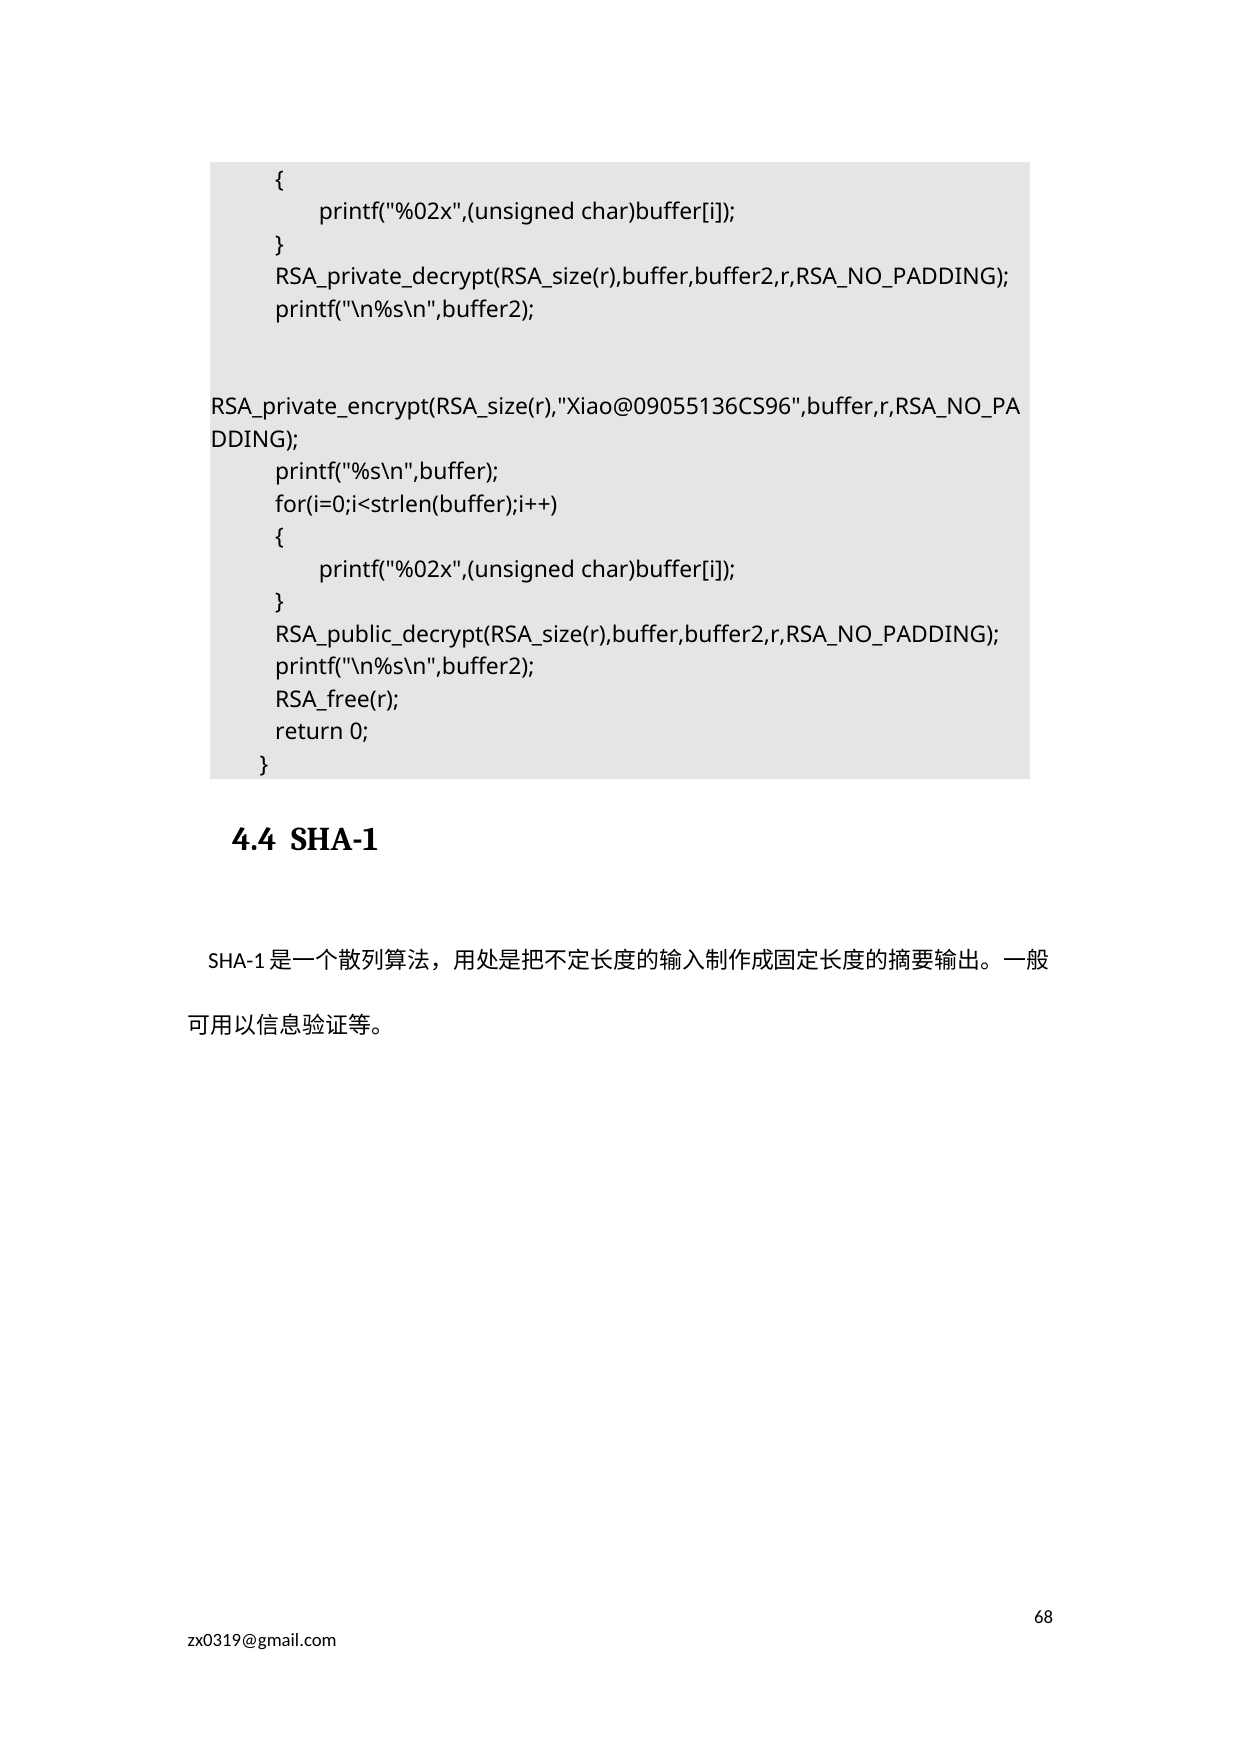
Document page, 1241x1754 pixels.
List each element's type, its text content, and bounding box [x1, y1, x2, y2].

text printf("\n%s\n",buffer2); [210, 292, 1030, 324]
text } [210, 584, 1030, 617]
text { [210, 162, 1030, 194]
text printf("%02x",(unsigned char)buffer[i]); [210, 552, 1030, 584]
text return 0; [210, 714, 1030, 747]
text RSA_private_decrypt(RSA_size(r),buffer,buffer2,r,RSA_NO_PADDING); [210, 259, 1030, 292]
text } [210, 227, 1030, 259]
text printf("%02x",(unsigned char)buffer[i]); [210, 194, 1030, 227]
text printf("%s\n",buffer); [210, 454, 1030, 487]
text RSA_private_encrypt(RSA_size(r),"Xiao@09055136CS96",buffer,r,RSA_NO_PADDING); [210, 357, 1030, 454]
text for(i=0;i<strlen(buffer);i++) [210, 487, 1030, 519]
text } [210, 747, 1030, 779]
subtitle SHA-1 [232, 807, 1053, 872]
text SHA-1是一个散列算法，用处是把不定长度的输入制作成固定长度的摘要输出。一般可用以信息验证等。 [187, 927, 1053, 1057]
text RSA_free(r); [210, 682, 1030, 714]
text printf("\n%s\n",buffer2); [210, 649, 1030, 682]
text RSA_public_decrypt(RSA_size(r),buffer,buffer2,r,RSA_NO_PADDING); [210, 617, 1030, 649]
text { [210, 519, 1030, 552]
